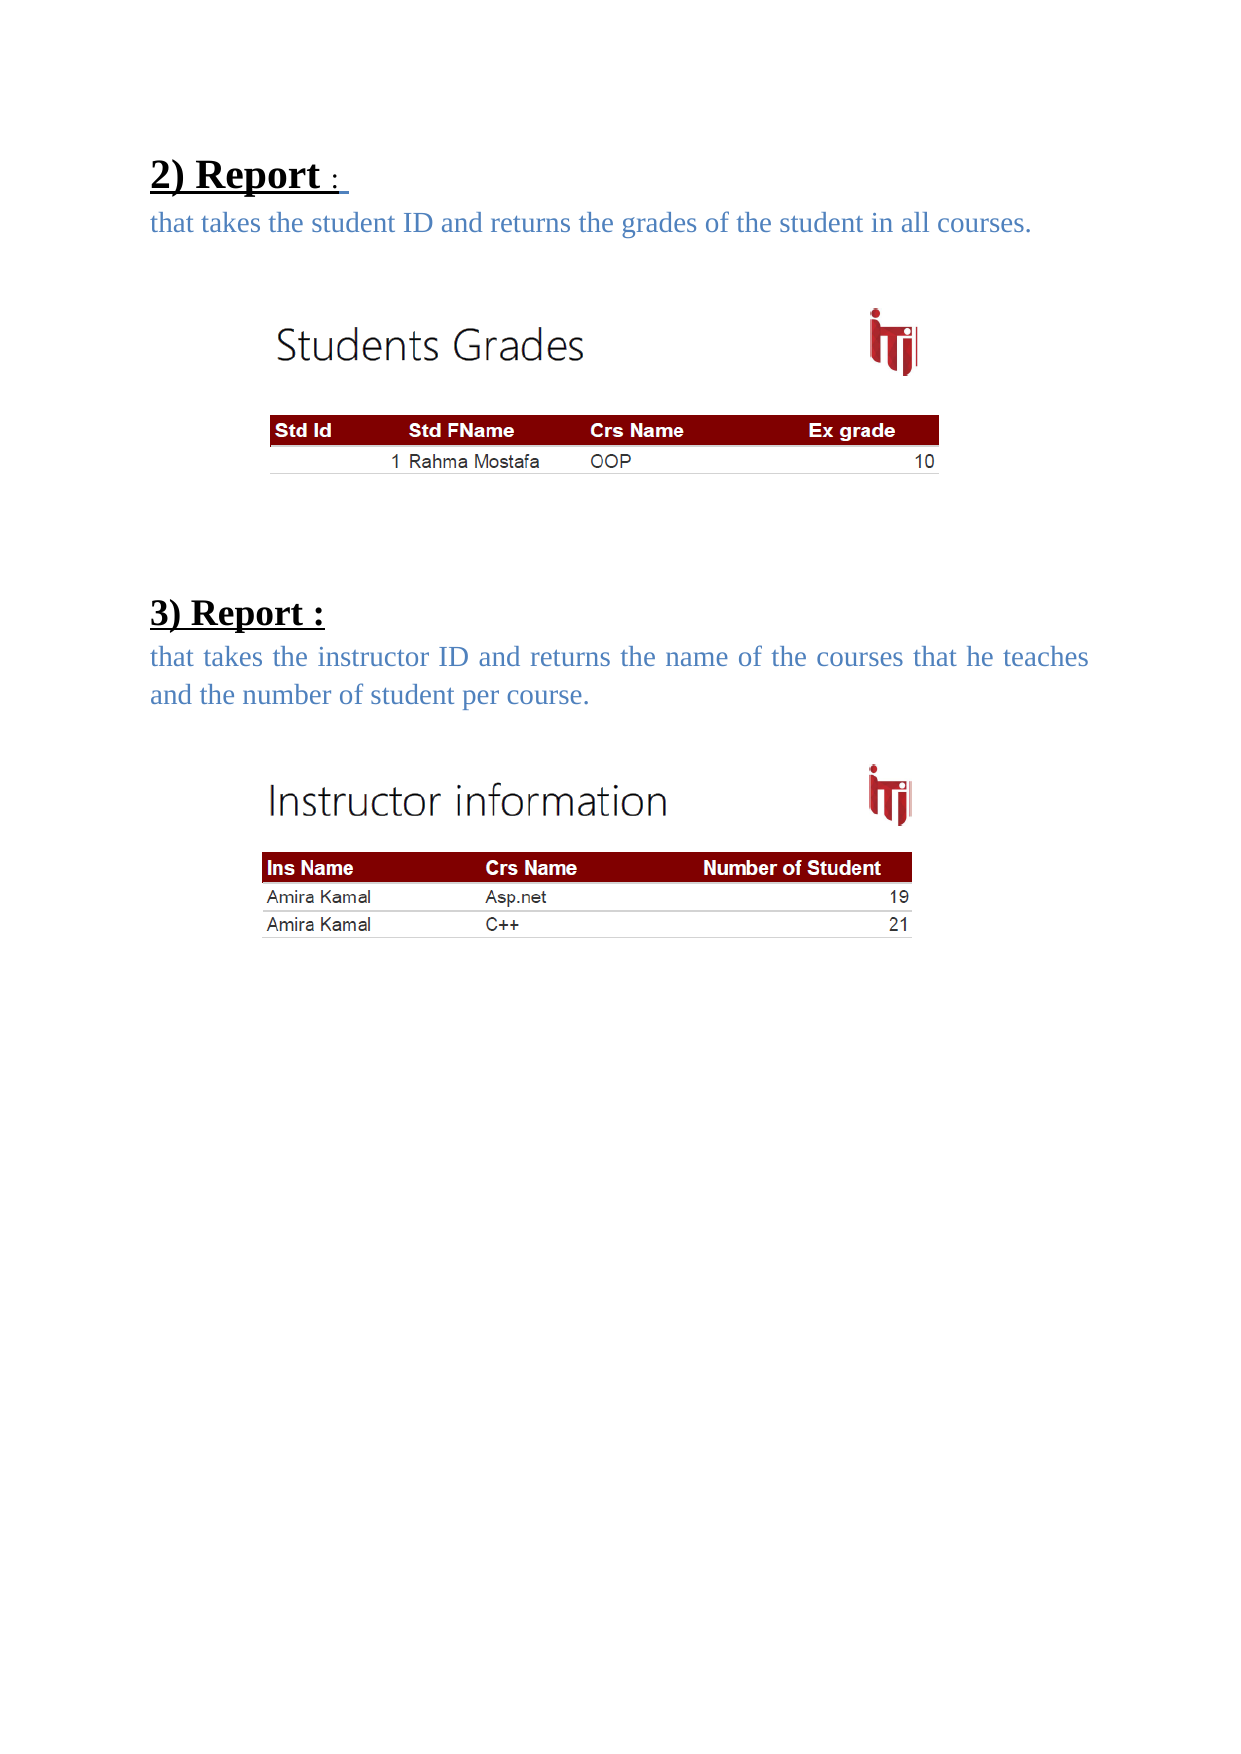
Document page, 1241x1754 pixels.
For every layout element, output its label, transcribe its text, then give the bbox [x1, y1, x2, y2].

picture [150, 717, 1090, 1014]
picture [150, 243, 1090, 587]
text that takes the student ID and returns the grades of the student in all courses. [150, 205, 1090, 239]
text 2) Report : [150, 150, 1090, 198]
text 3) Report : that takes the instructor ID and returns the name of the courses that he teaches and the number of student per course. [150, 591, 1090, 711]
